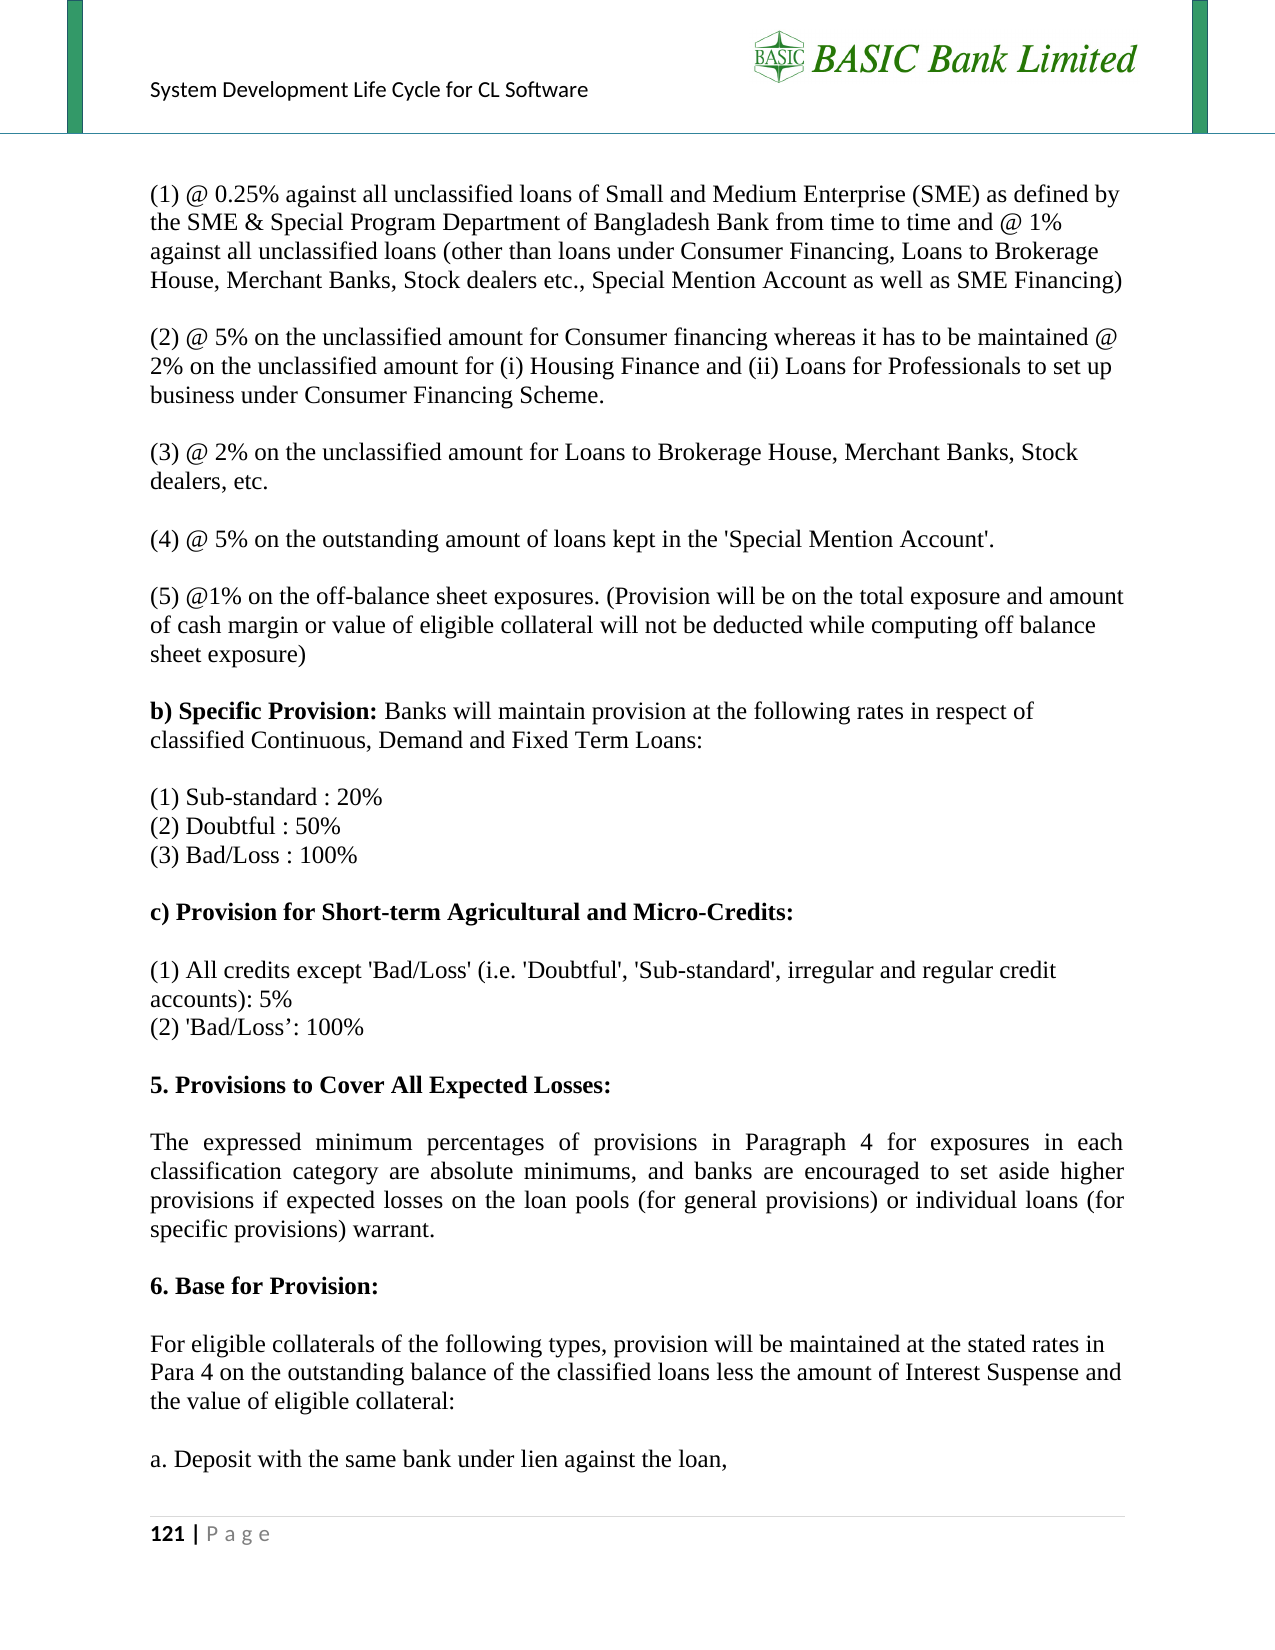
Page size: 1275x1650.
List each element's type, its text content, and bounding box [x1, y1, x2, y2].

text (5) @1% on the off-balance sheet exposures. (Provision will be on the total exposure and amount of cash margin or value of eligible collateral will not be deducted while computing off balance sheet exposure) [150, 581, 1125, 667]
text (1) Sub-standard : 20% [150, 782, 1125, 811]
text (2) @ 5% on the unclassified amount for Consumer financing whereas it has to be maintained @ 2% on the unclassified amount for (i) Housing Finance and (ii) Loans for Professionals to set up business under Consumer Financing Scheme. [150, 322, 1125, 409]
text 6. Base for Provision: [150, 1271, 1125, 1300]
text The expressed minimum percentages of provisions in Paragraph 4 for exposures in each classification category are absolute minimums, and banks are encouraged to set aside higher provisions if expected losses on the loan pools (for general provisions) or individual loans (for specific provisions) warrant. [150, 1127, 1125, 1242]
text (3) @ 2% on the unclassified amount for Loans to Brokerage House, Merchant Banks, Stock dealers, etc. [150, 437, 1125, 495]
picture [749, 29, 1140, 84]
text a. Deposit with the same bank under lien against the loan, [150, 1444, 1125, 1472]
text b) Specific Provision: Banks will maintain provision at the following rates in respect of classified Continuous, Demand and Fixed Term Loans: [150, 696, 1125, 754]
text (3) Bad/Loss : 100% [150, 840, 1125, 869]
text c) Provision for Short-term Agricultural and Micro-Credits: [150, 897, 1125, 926]
text (2) 'Bad/Loss’: 100% [150, 1012, 1125, 1041]
text For eligible collaterals of the following types, provision will be maintained at the stated rates in Para 4 on the outstanding balance of the classified loans less the amount of Interest Suspense and the value of eligible collateral: [150, 1329, 1125, 1415]
text (4) @ 5% on the outstanding amount of loans kept in the 'Special Mention Account'. [150, 524, 1125, 552]
text (1) @ 0.25% against all unclassified loans of Small and Medium Enterprise (SME) as defined by the SME & Special Program Department of Bangladesh Bank from time to time and @ 1% against all unclassified loans (other than loans under Consumer Financing, Loans to Brokerage House, Merchant Banks, Stock dealers etc., Special Mention Account as well as SME Financing) [150, 179, 1125, 294]
text (2) Doubtful : 50% [150, 811, 1125, 840]
text (1) All credits except 'Bad/Loss' (i.e. 'Doubtful', 'Sub-standard', irregular and regular credit accounts): 5% [150, 955, 1125, 1012]
text 5. Provisions to Cover All Expected Losses: [150, 1070, 1125, 1099]
